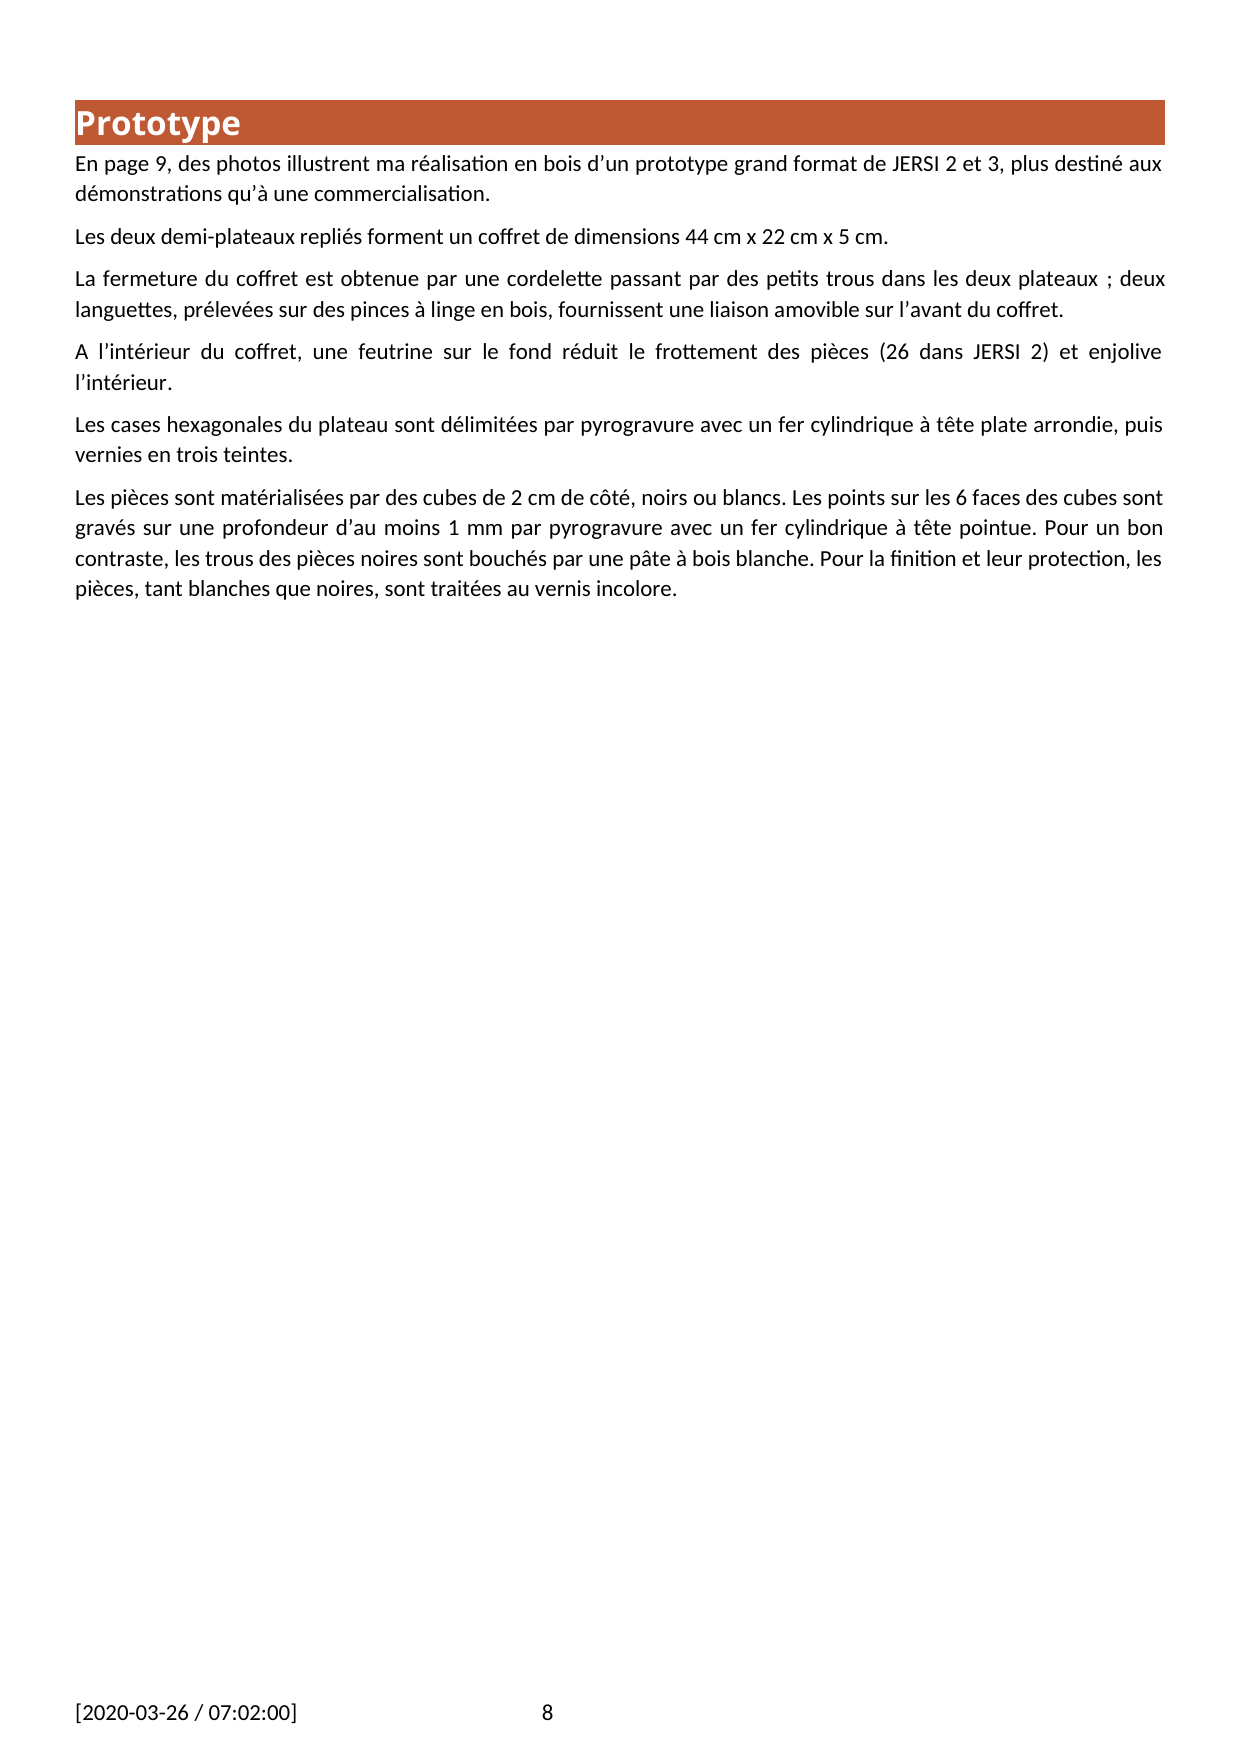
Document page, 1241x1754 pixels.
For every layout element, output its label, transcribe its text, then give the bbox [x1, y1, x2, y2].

text En page 9, des photos illustrent ma réalisation en bois d’un prototype grand format de JERSI 2 et 3, plus destiné aux démonstrations qu’à une commercialisation. [75, 149, 1165, 207]
text Les deux demi-plateaux repliés forment un coffret de dimensions 44 cm x 22 cm x 5 cm. [75, 222, 1165, 250]
subtitle Prototype [241, 100, 1165, 145]
text La fermeture du coffret est obtenue par une cordelette passant par des petits trous dans les deux plateaux ; deux languettes, prélevées sur des pinces à linge en bois, fournissent une liaison amovible sur l’avant du coffret. [75, 264, 1165, 323]
text Les pièces sont matérialisées par des cubes de 2 cm de côté, noirs ou blancs. Les points sur les 6 faces des cubes sont gravés sur une profondeur d’au moins 1 mm par pyrogravure avec un fer cylindrique à tête pointue. Pour un bon contraste, les trous des pièces noires sont bouchés par une pâte à bois blanche. Pour la finition et leur protection, les pièces, tant blanches que noires, sont traitées au vernis incolore. [75, 483, 1165, 602]
text Les cases hexagonales du plateau sont délimitées par pyrogravure avec un fer cylindrique à tête plate arrondie, puis vernies en trois teintes. [75, 410, 1165, 469]
text A l’intérieur du coffret, une feutrine sur le fond réduit le frottement des pièces (26 dans JERSI 2) et enjolive l’intérieur. [75, 337, 1165, 396]
